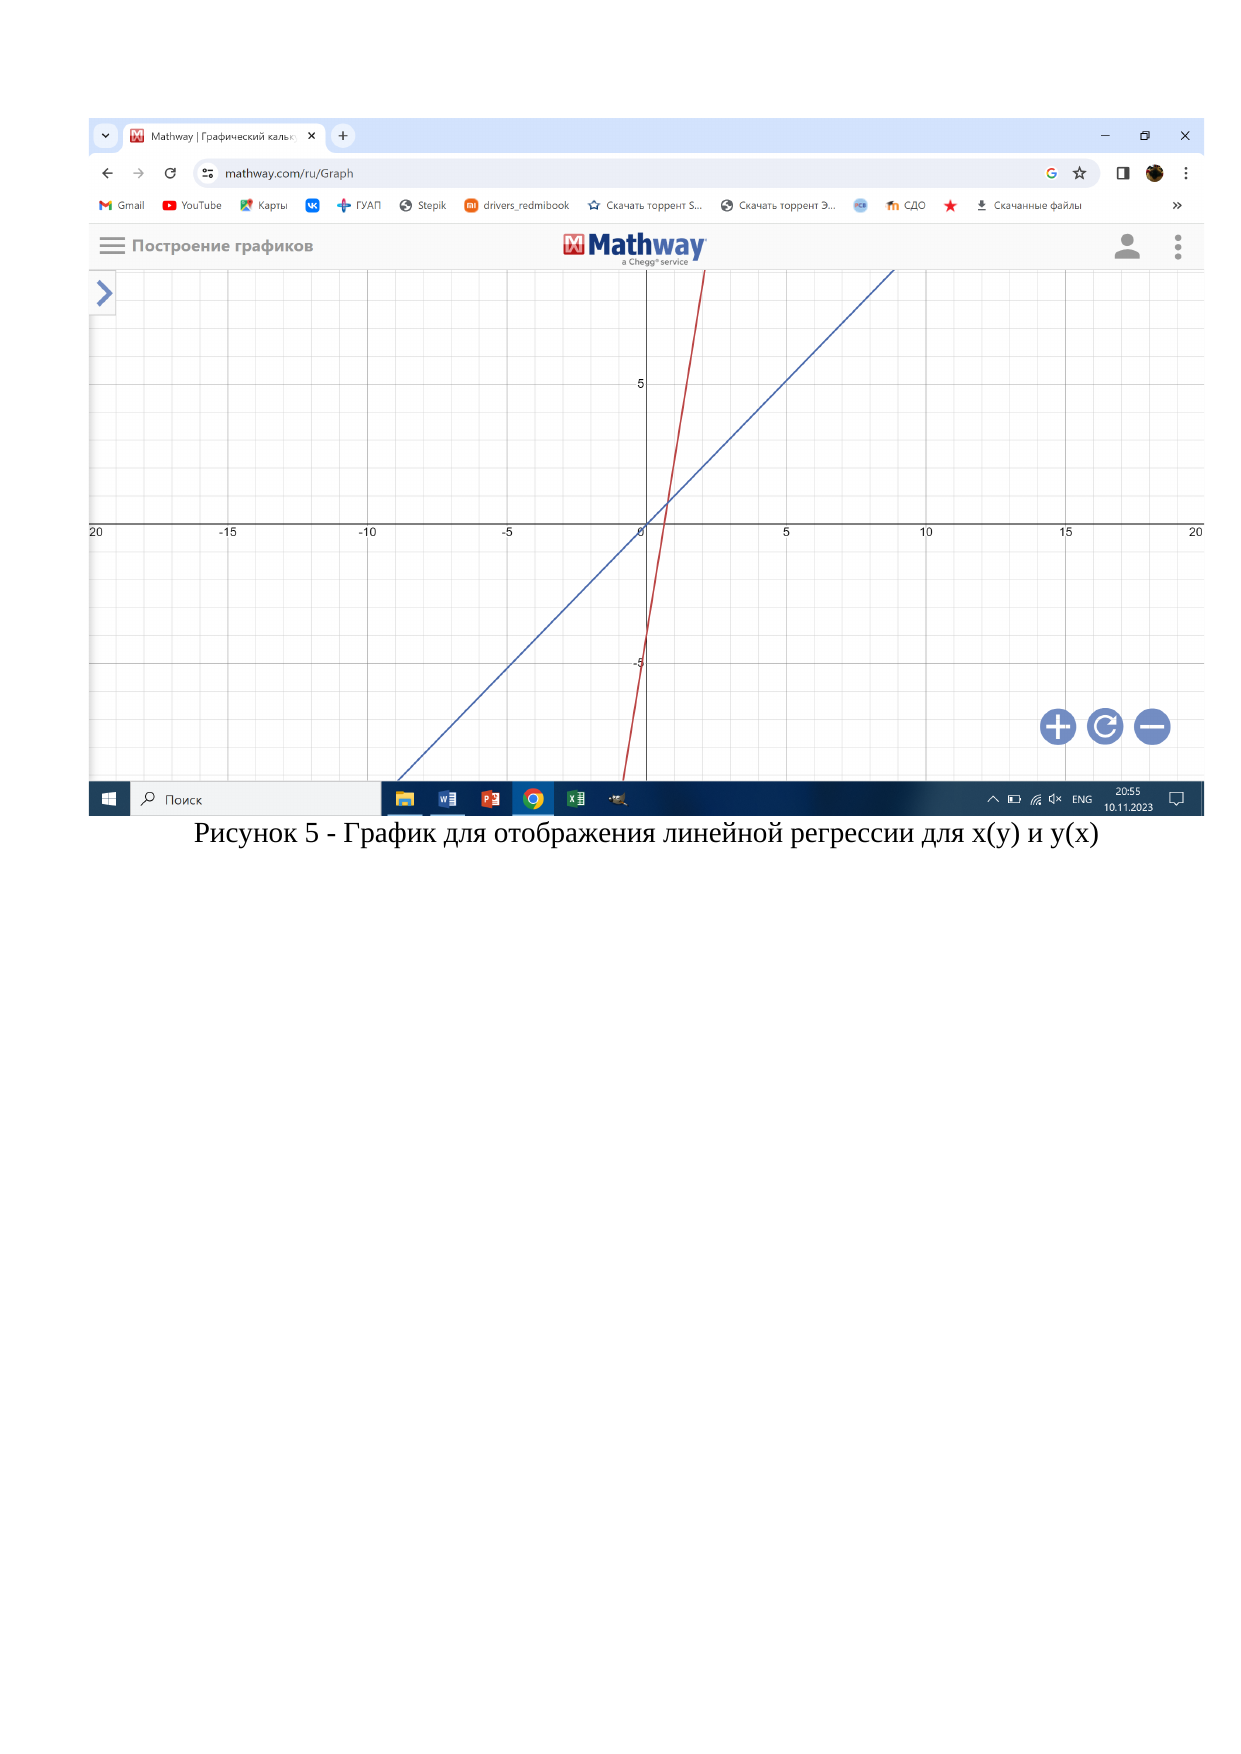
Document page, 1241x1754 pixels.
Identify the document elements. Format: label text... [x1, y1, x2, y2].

text Рисунок 5 - График для отображения линейной регрессии для x(y) и y(x) [89, 816, 1204, 849]
picture [88, 118, 1205, 816]
